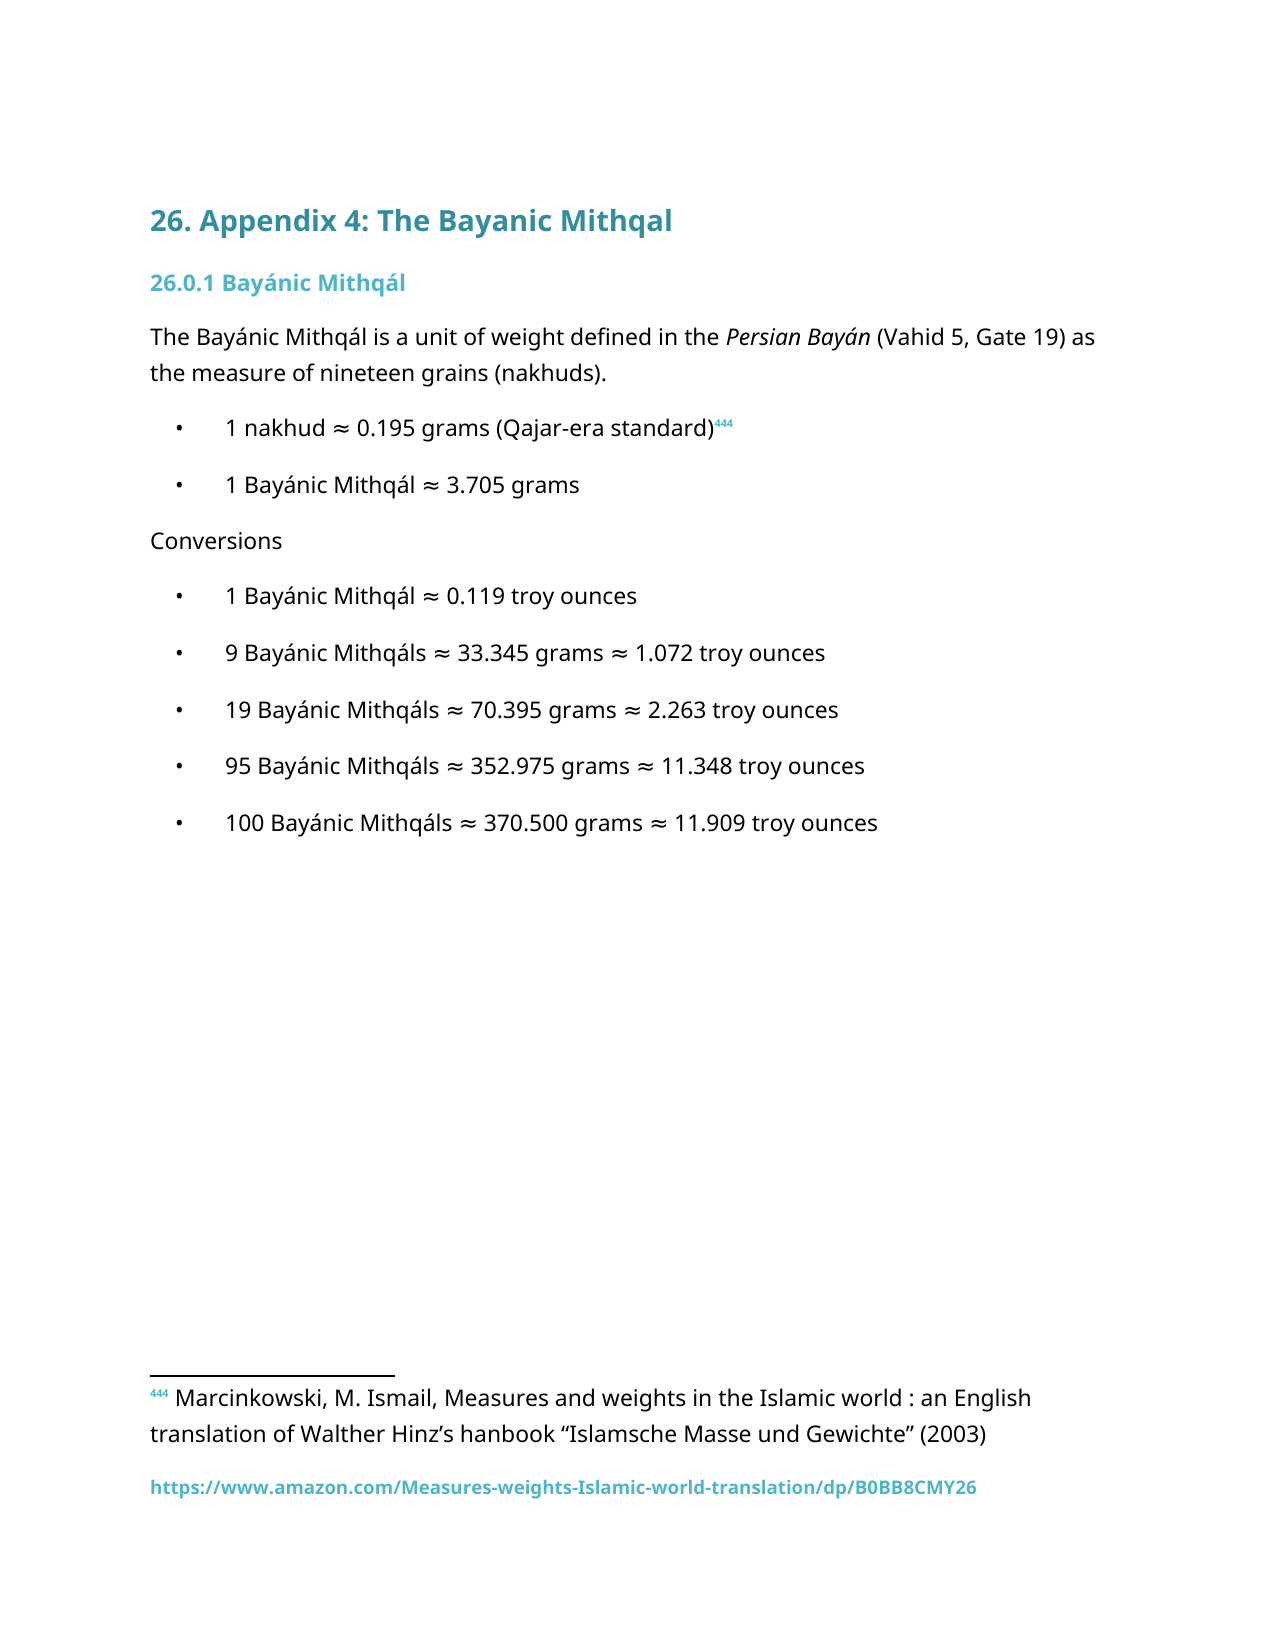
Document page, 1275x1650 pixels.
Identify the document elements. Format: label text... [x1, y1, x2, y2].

list 1 nakhud ≈ 0.195 grams (Qajar-era standard) [175, 412, 1125, 443]
list 1 Bayánic Mithqál ≈ 0.119 troy ounces [175, 580, 1125, 611]
text Conversions [150, 525, 1125, 557]
list 19 Bayánic Mithqáls ≈ 70.395 grams ≈ 2.263 troy ounces [175, 693, 1125, 725]
list 100 Bayánic Mithqáls ≈ 370.500 grams ≈ 11.909 troy ounces [175, 807, 1125, 838]
list 95 Bayánic Mithqáls ≈ 352.975 grams ≈ 11.348 troy ounces [175, 750, 1125, 782]
list 9 Bayánic Mithqáls ≈ 33.345 grams ≈ 1.072 troy ounces [175, 637, 1125, 668]
subtitle 26. Appendix 4: The Bayanic Mithqal [150, 200, 1125, 240]
subtitle 26.0.1 Bayánic Mithqál [150, 266, 1125, 298]
list 1 Bayánic Mithqál ≈ 3.705 grams [175, 468, 1125, 500]
text The Bayánic Mithqál is a unit of weight defined in the Persian Bayán (Vahid 5, Gate 19) as the measure of nineteen grains (nakhuds). [150, 321, 1125, 388]
